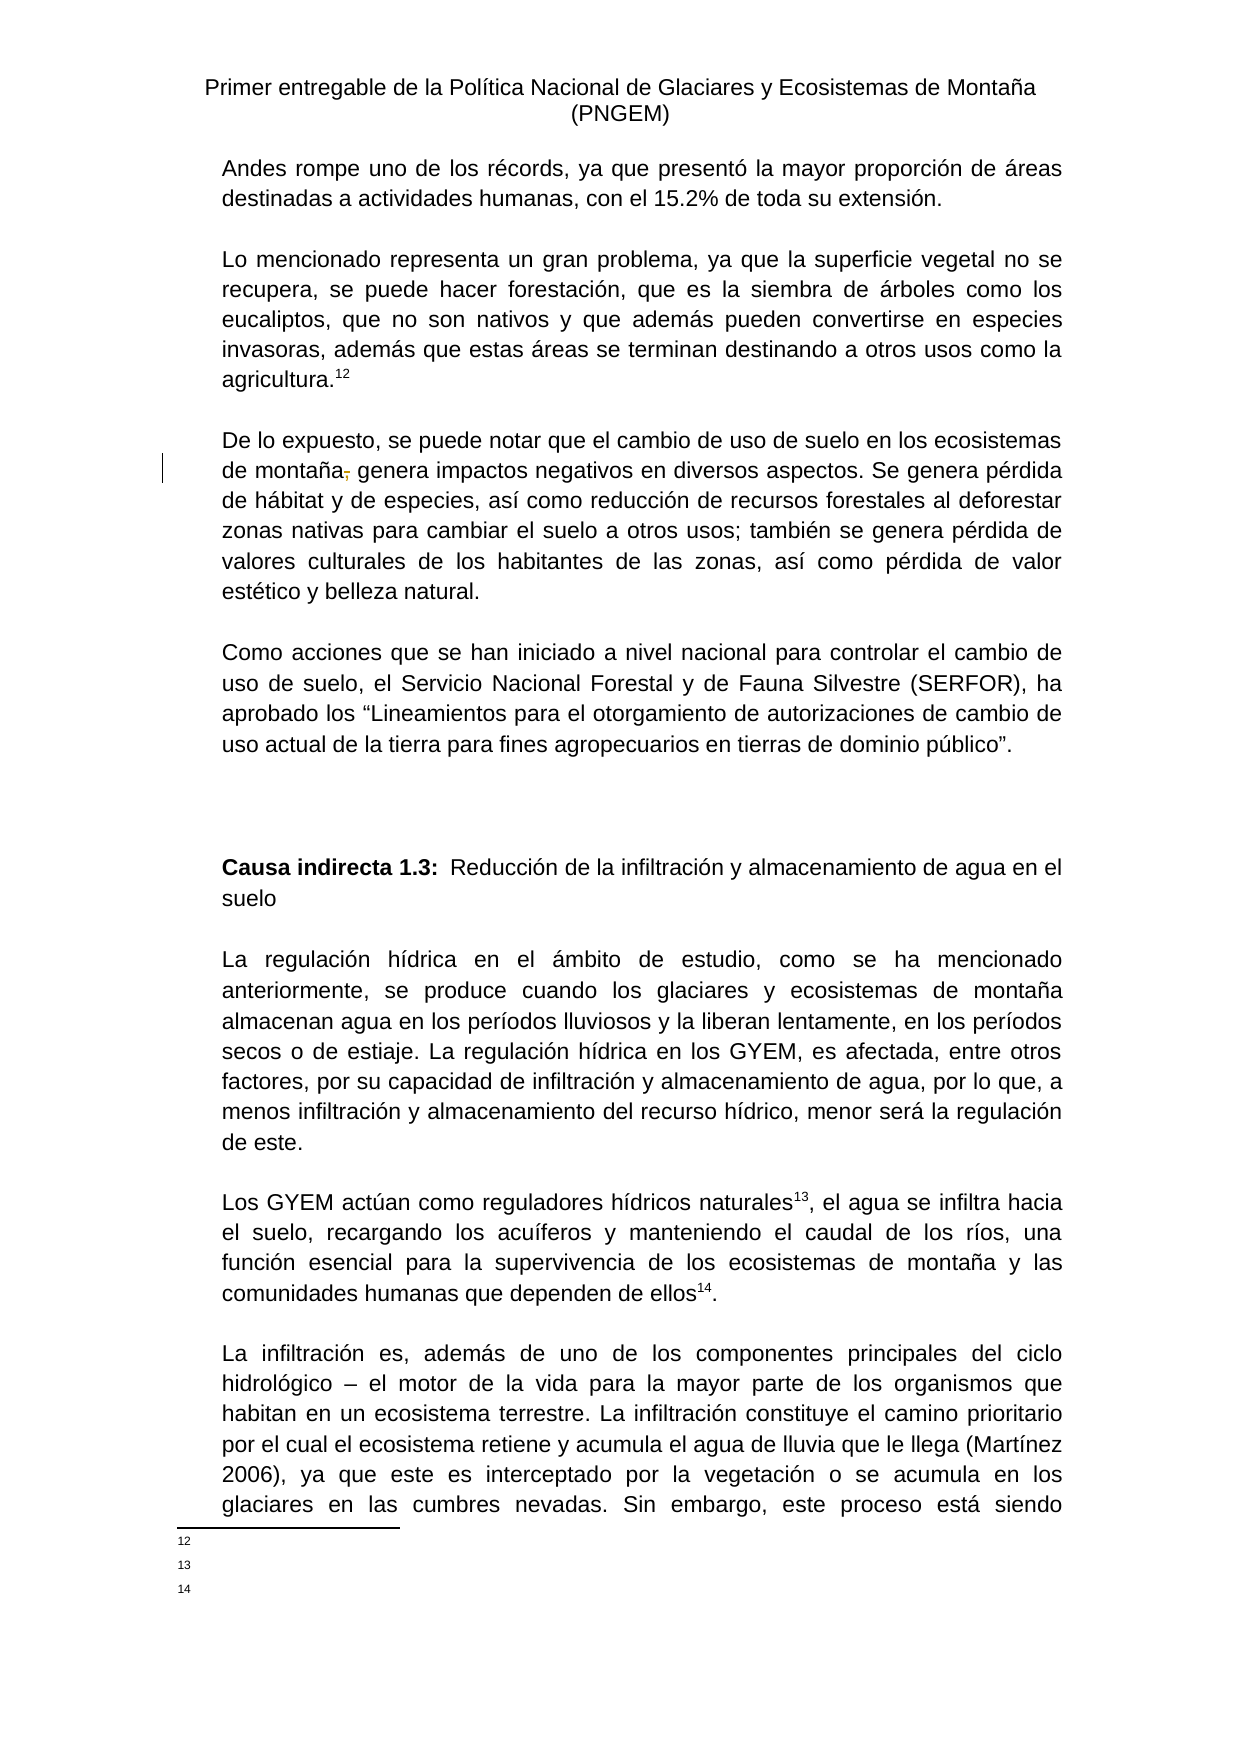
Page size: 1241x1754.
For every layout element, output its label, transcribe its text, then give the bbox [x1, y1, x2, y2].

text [222, 155, 1063, 211]
text Lo mencionado representa un gran problema, ya que la superficie vegetal no se recupera, se puede hacer forestación, que es la siembra de árboles como los eucaliptos, que no son nativos y que además pueden convertirse en especies invasoras, además que estas áreas se terminan destinando a otros usos como la agricultura. [222, 246, 1063, 393]
text La regulación hídrica en el ámbito de estudio, como se ha mencionado anteriormente, se produce cuando los glaciares y ecosistemas de montaña almacenan agua en los períodos lluviosos y la liberan lentamente, en los períodos secos o de estiaje. La regulación hídrica en los GYEM, es afectada, entre otros factores, por su capacidad de infiltración y almacenamiento de agua, por lo que, a menos infiltración y almacenamiento del recurso hídrico, menor será la regulación de este. [222, 946, 1063, 1155]
text De lo expuesto, se puede notar que el cambio de uso de suelo en los ecosistemas de montaña genera impactos negativos en diversos aspectos. Se genera pérdida de hábitat y de especies, así como reducción de recursos forestales al deforestar zonas nativas para cambiar el suelo a otros usos; también se genera pérdida de valores culturales de los habitantes de las zonas, así como pérdida de valor estético y belleza natural. [222, 427, 1063, 604]
text Los GYEM actúan como reguladores hídricos naturales, el agua se infiltra hacia el suelo, recargando los acuíferos y manteniendo el caudal de los ríos, una función esencial para la supervivencia de los ecosistemas de montaña y las comunidades humanas que dependen de ellos. [222, 1189, 1063, 1306]
text Causa indirecta 1.3: Reducción de la infiltración y almacenamiento de agua en el suelo [222, 853, 1063, 912]
text Como acciones que se han iniciado a nivel nacional para controlar el cambio de uso de suelo, el Servicio Nacional Forestal y de Fauna Silvestre (SERFOR), ha aprobado los “Lineamientos para el otorgamiento de autorizaciones de cambio de uso actual de la tierra para fines agropecuarios en tierras de dominio público”. [222, 638, 1063, 757]
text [222, 1340, 1063, 1517]
